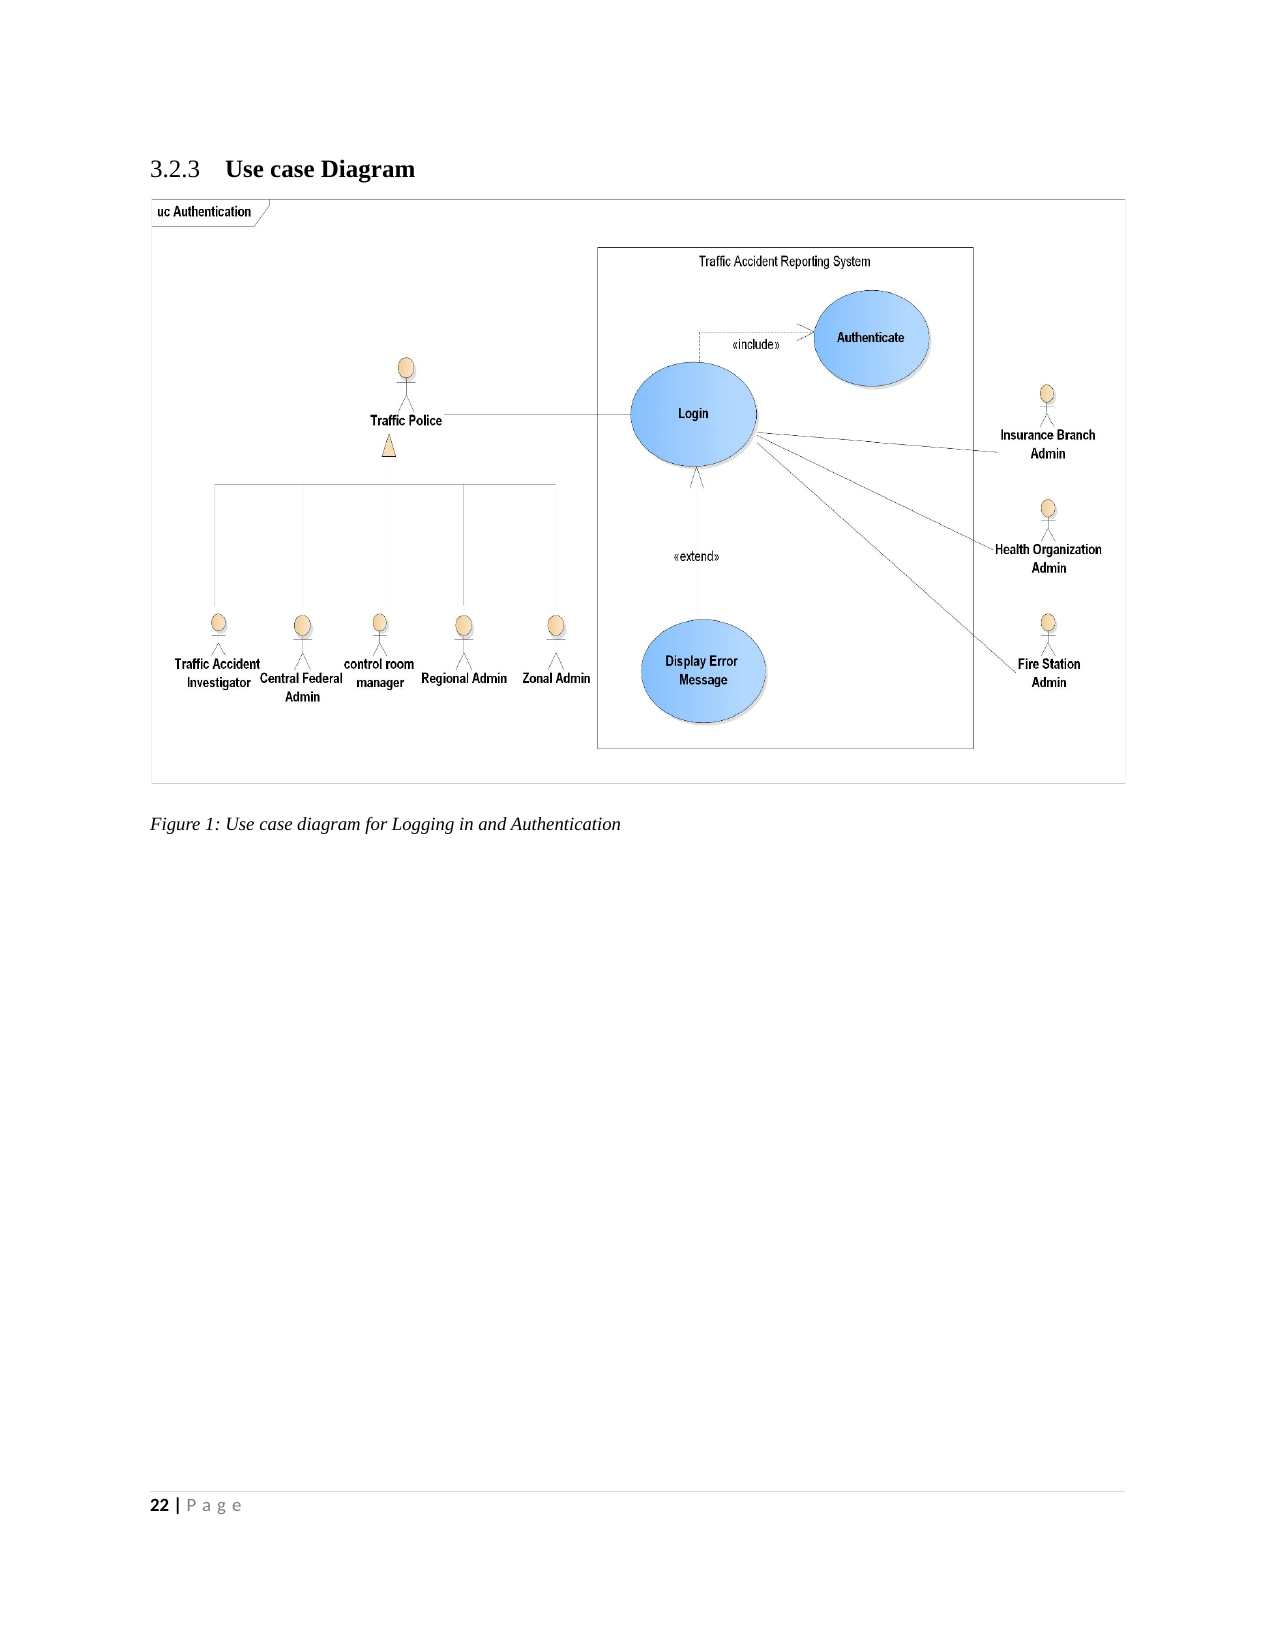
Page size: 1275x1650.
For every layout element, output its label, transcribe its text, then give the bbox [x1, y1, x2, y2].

text Figure 1: Use case diagram for Logging in and Authentication [150, 813, 1125, 835]
subtitle Use case Diagram [150, 154, 1125, 183]
picture [150, 197, 1125, 784]
